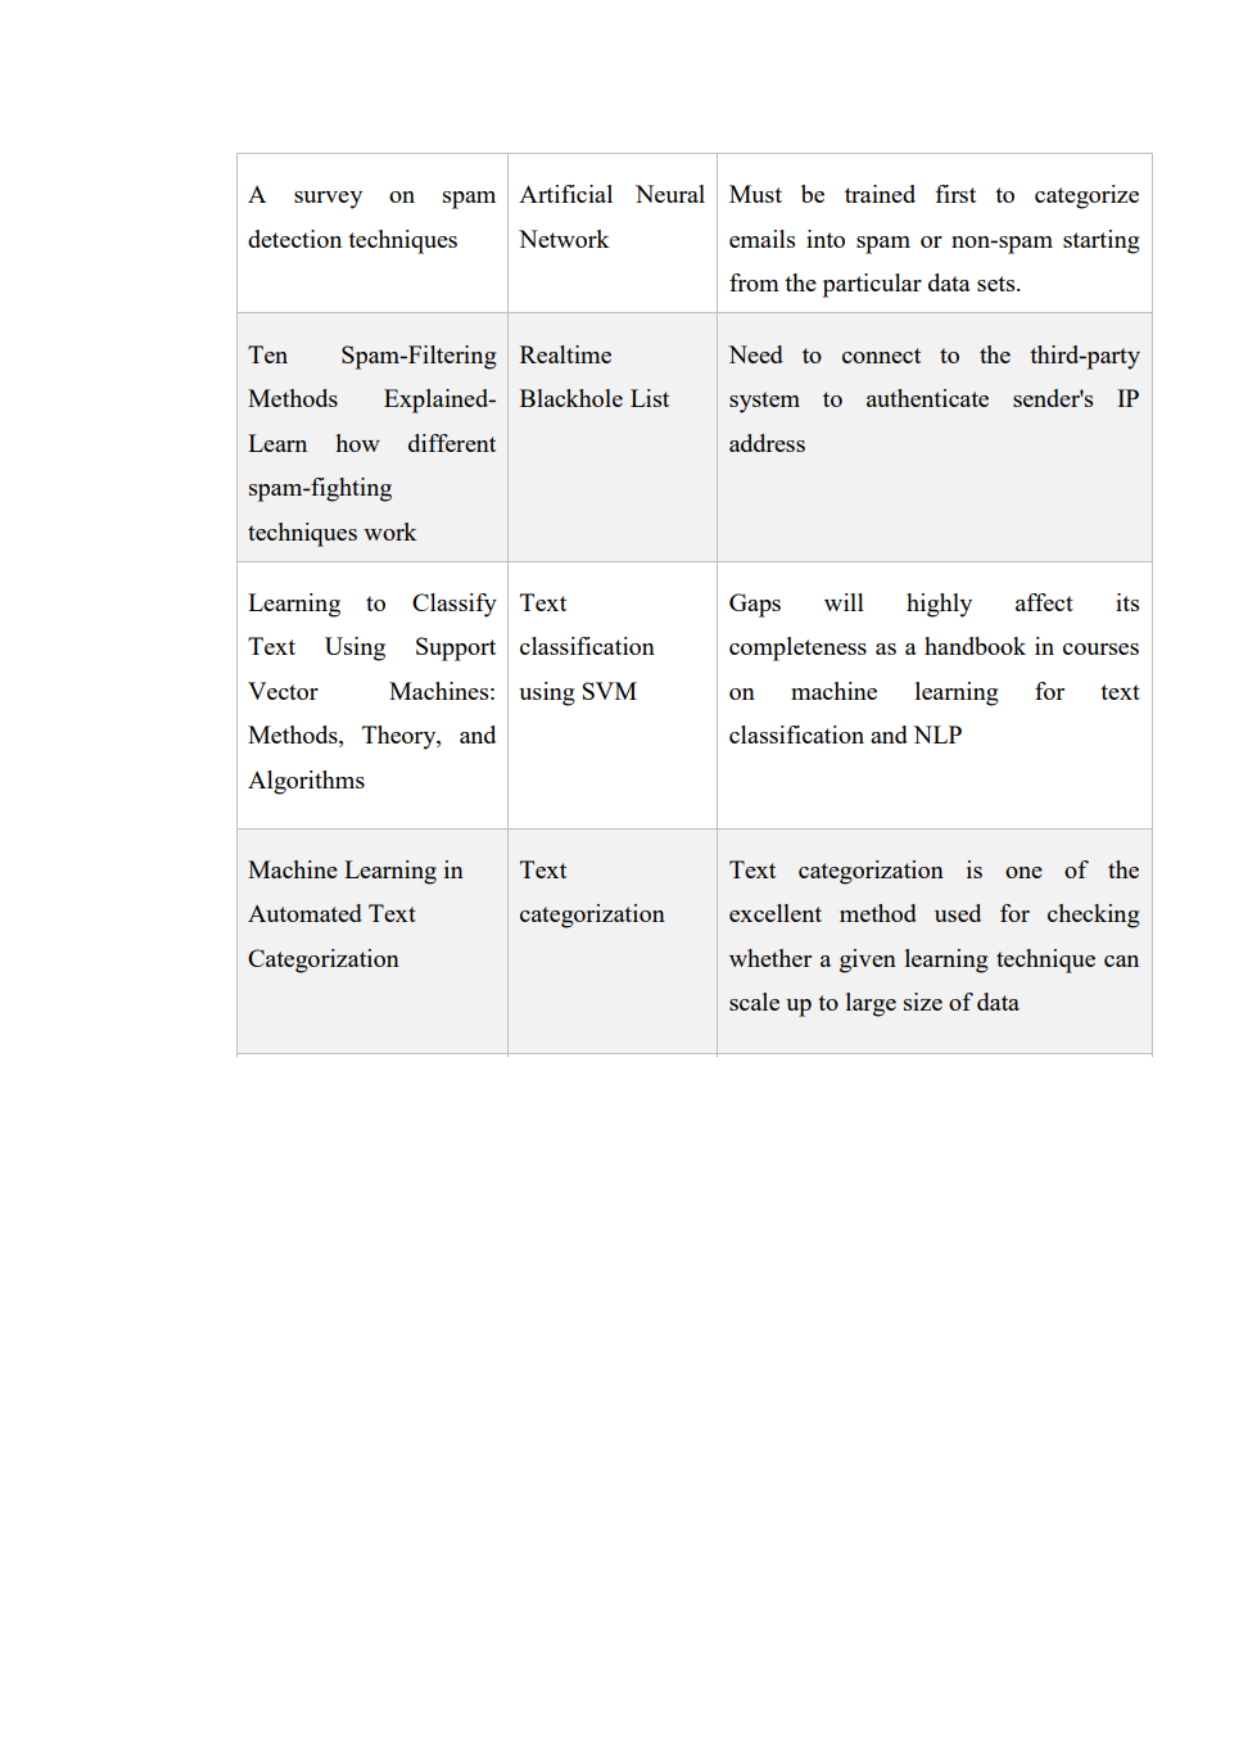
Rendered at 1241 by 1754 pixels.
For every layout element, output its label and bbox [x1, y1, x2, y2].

picture [225, 150, 1166, 1057]
